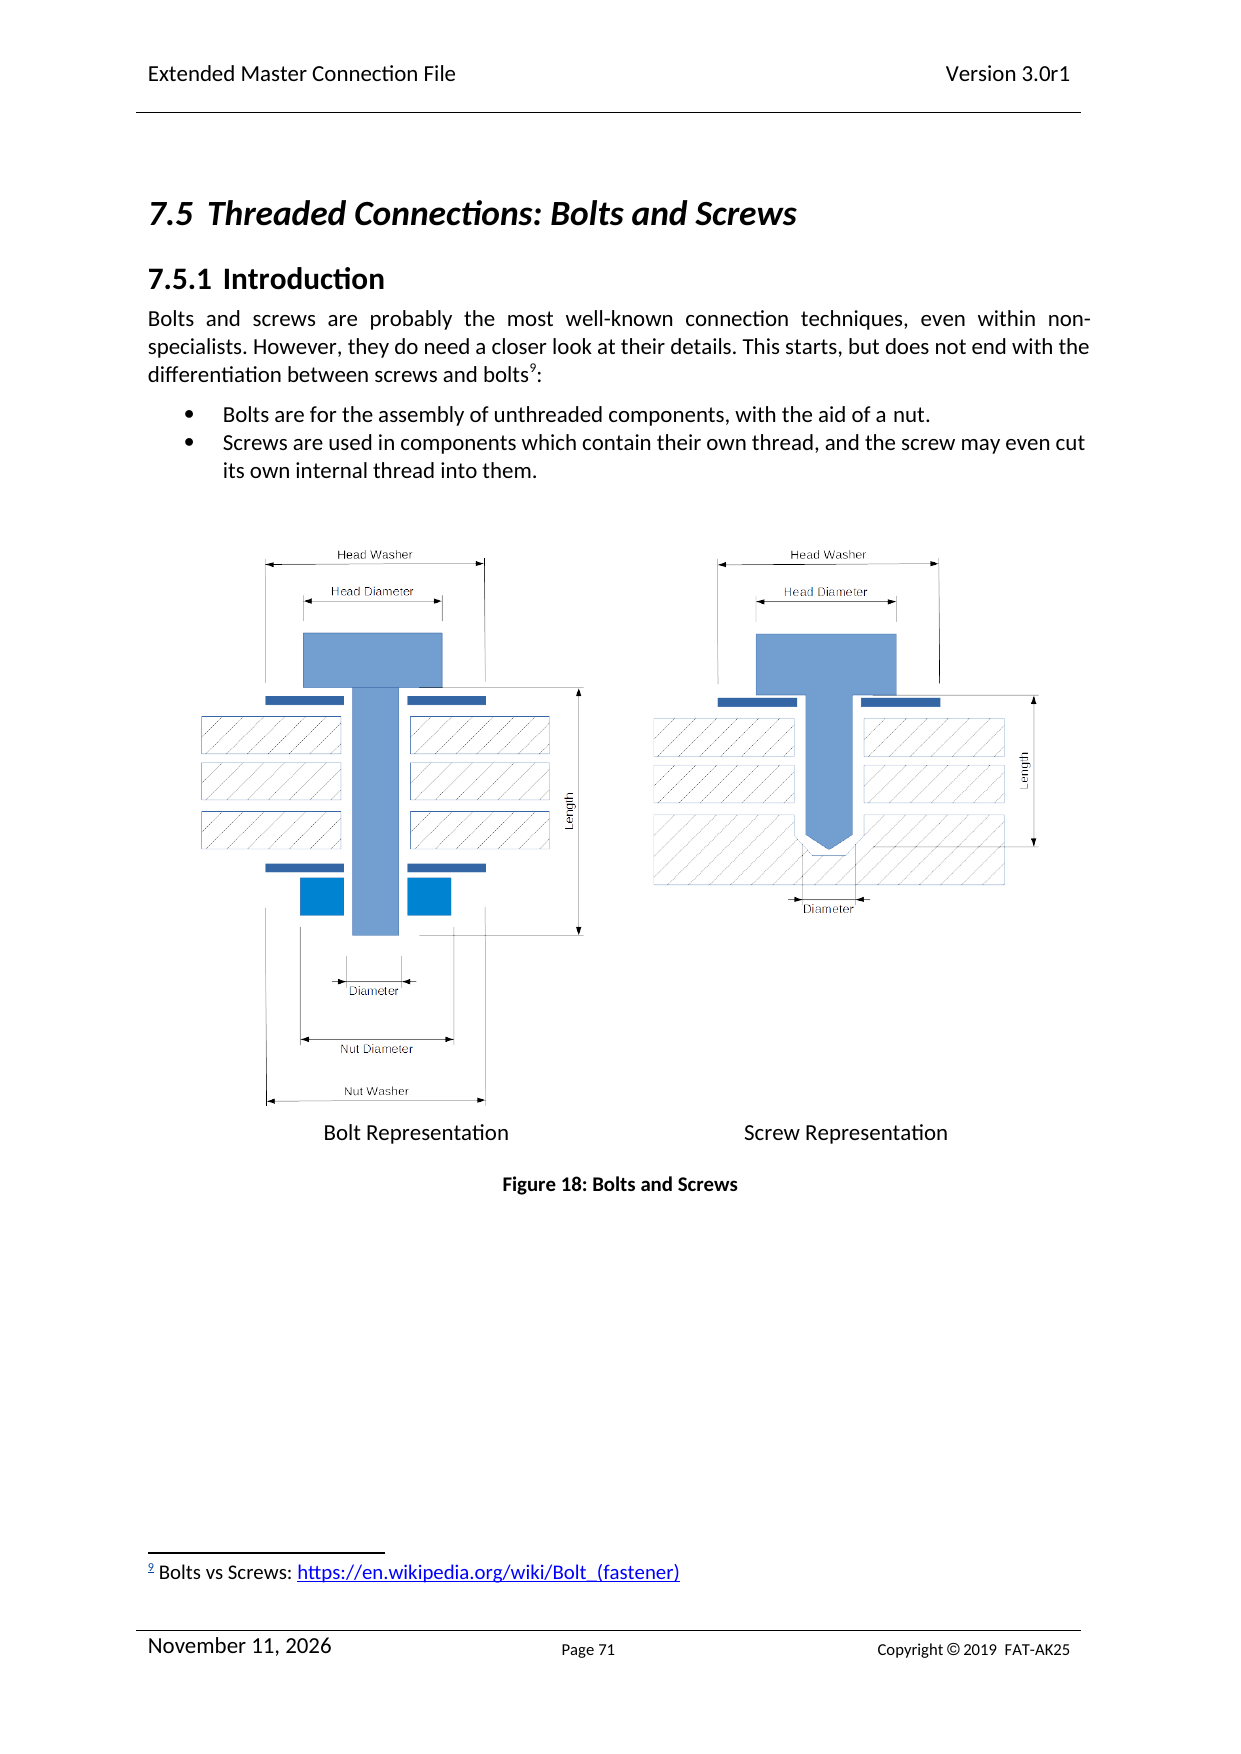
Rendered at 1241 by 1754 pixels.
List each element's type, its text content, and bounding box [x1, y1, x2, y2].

subtitle Threaded Connections: Bolts and Screws [148, 191, 1092, 234]
text Figure : Bolts and Screws [148, 1171, 1092, 1197]
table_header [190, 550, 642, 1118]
text Bolts and screws are probably the most well-known connection techniques, even within non-specialists. However, they do need a closer look at their details. This starts, but does not end with the differentiation between screws and bolts: [148, 304, 1092, 388]
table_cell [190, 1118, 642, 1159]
subtitle Introduction [148, 259, 1092, 297]
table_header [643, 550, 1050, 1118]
picture [653, 550, 1039, 913]
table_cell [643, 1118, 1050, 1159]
picture [201, 550, 584, 1106]
